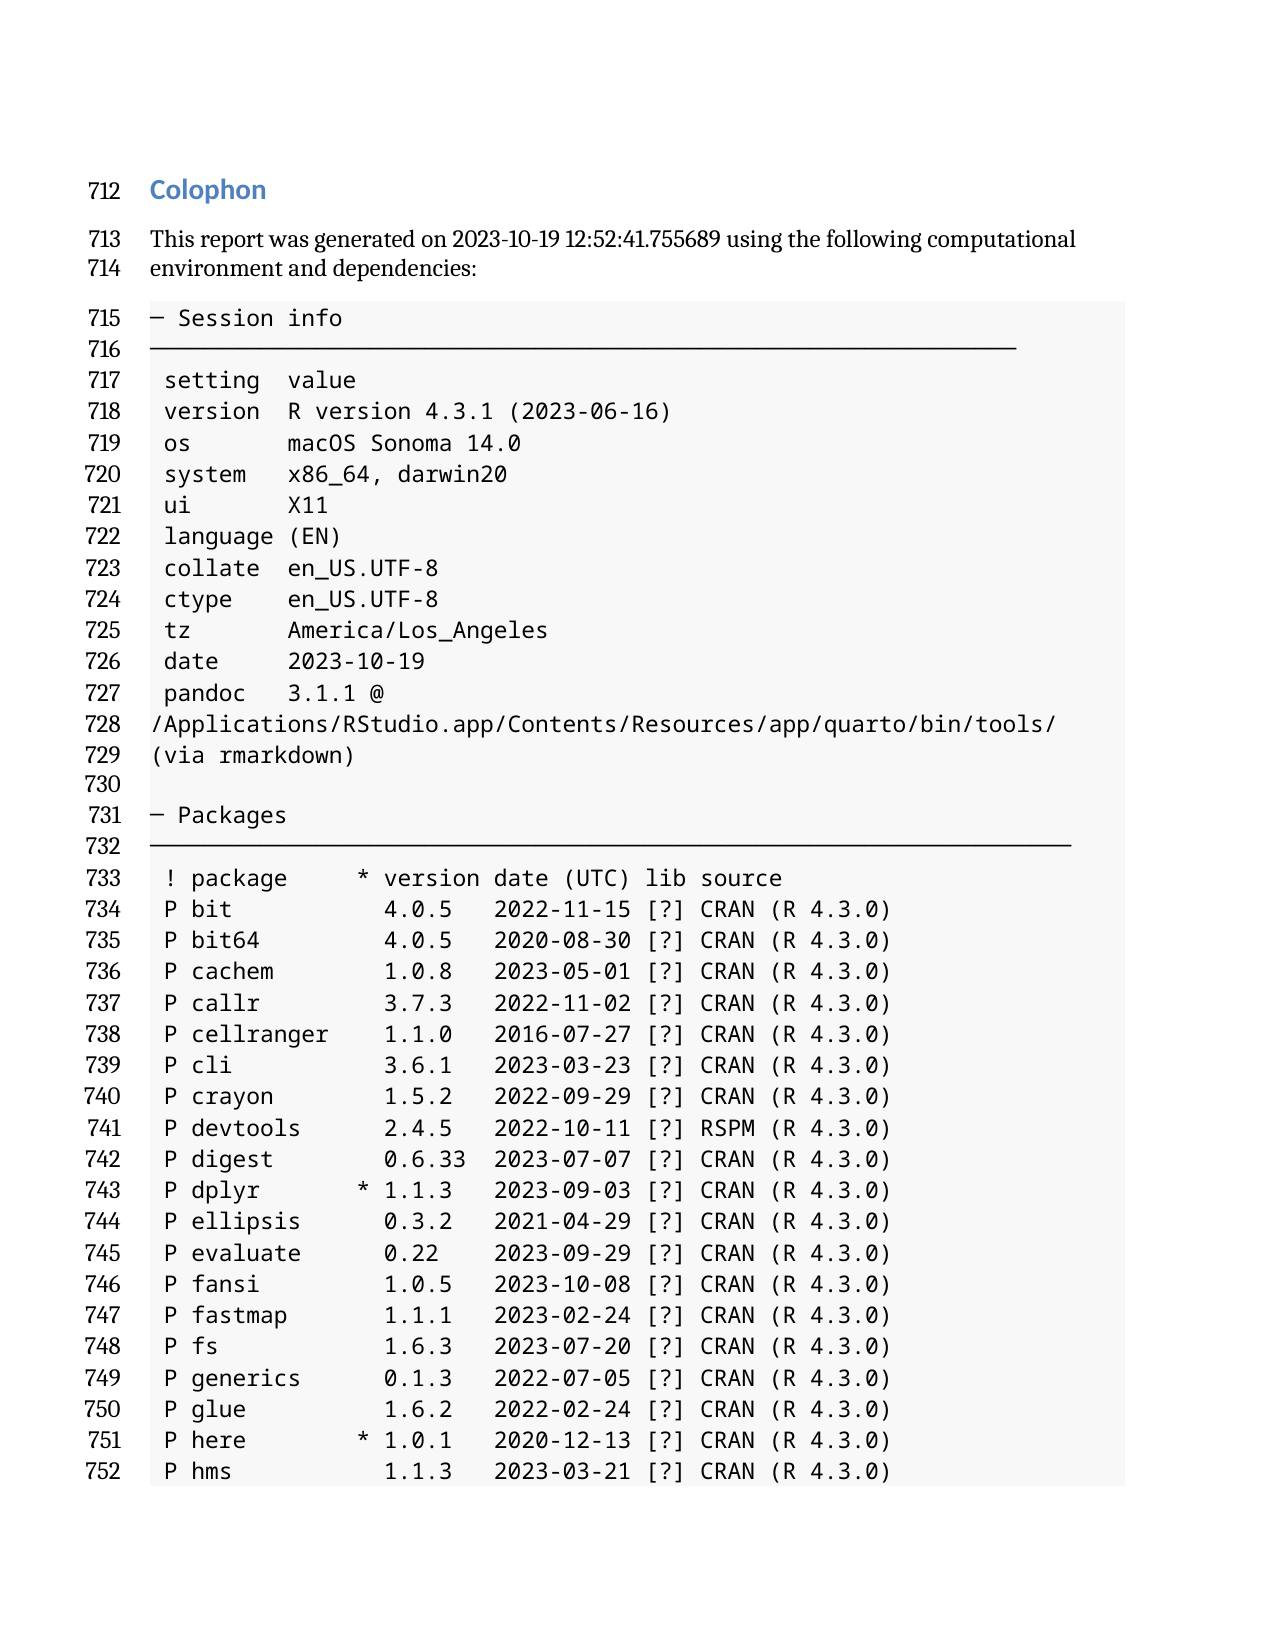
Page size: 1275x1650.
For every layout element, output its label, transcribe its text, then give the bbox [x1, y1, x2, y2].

subtitle Colophon [150, 171, 1125, 206]
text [150, 301, 1125, 1486]
text This report was generated on 2023-10-19 12:52:41.755689 using the following computational environment and dependencies: [150, 225, 1125, 283]
